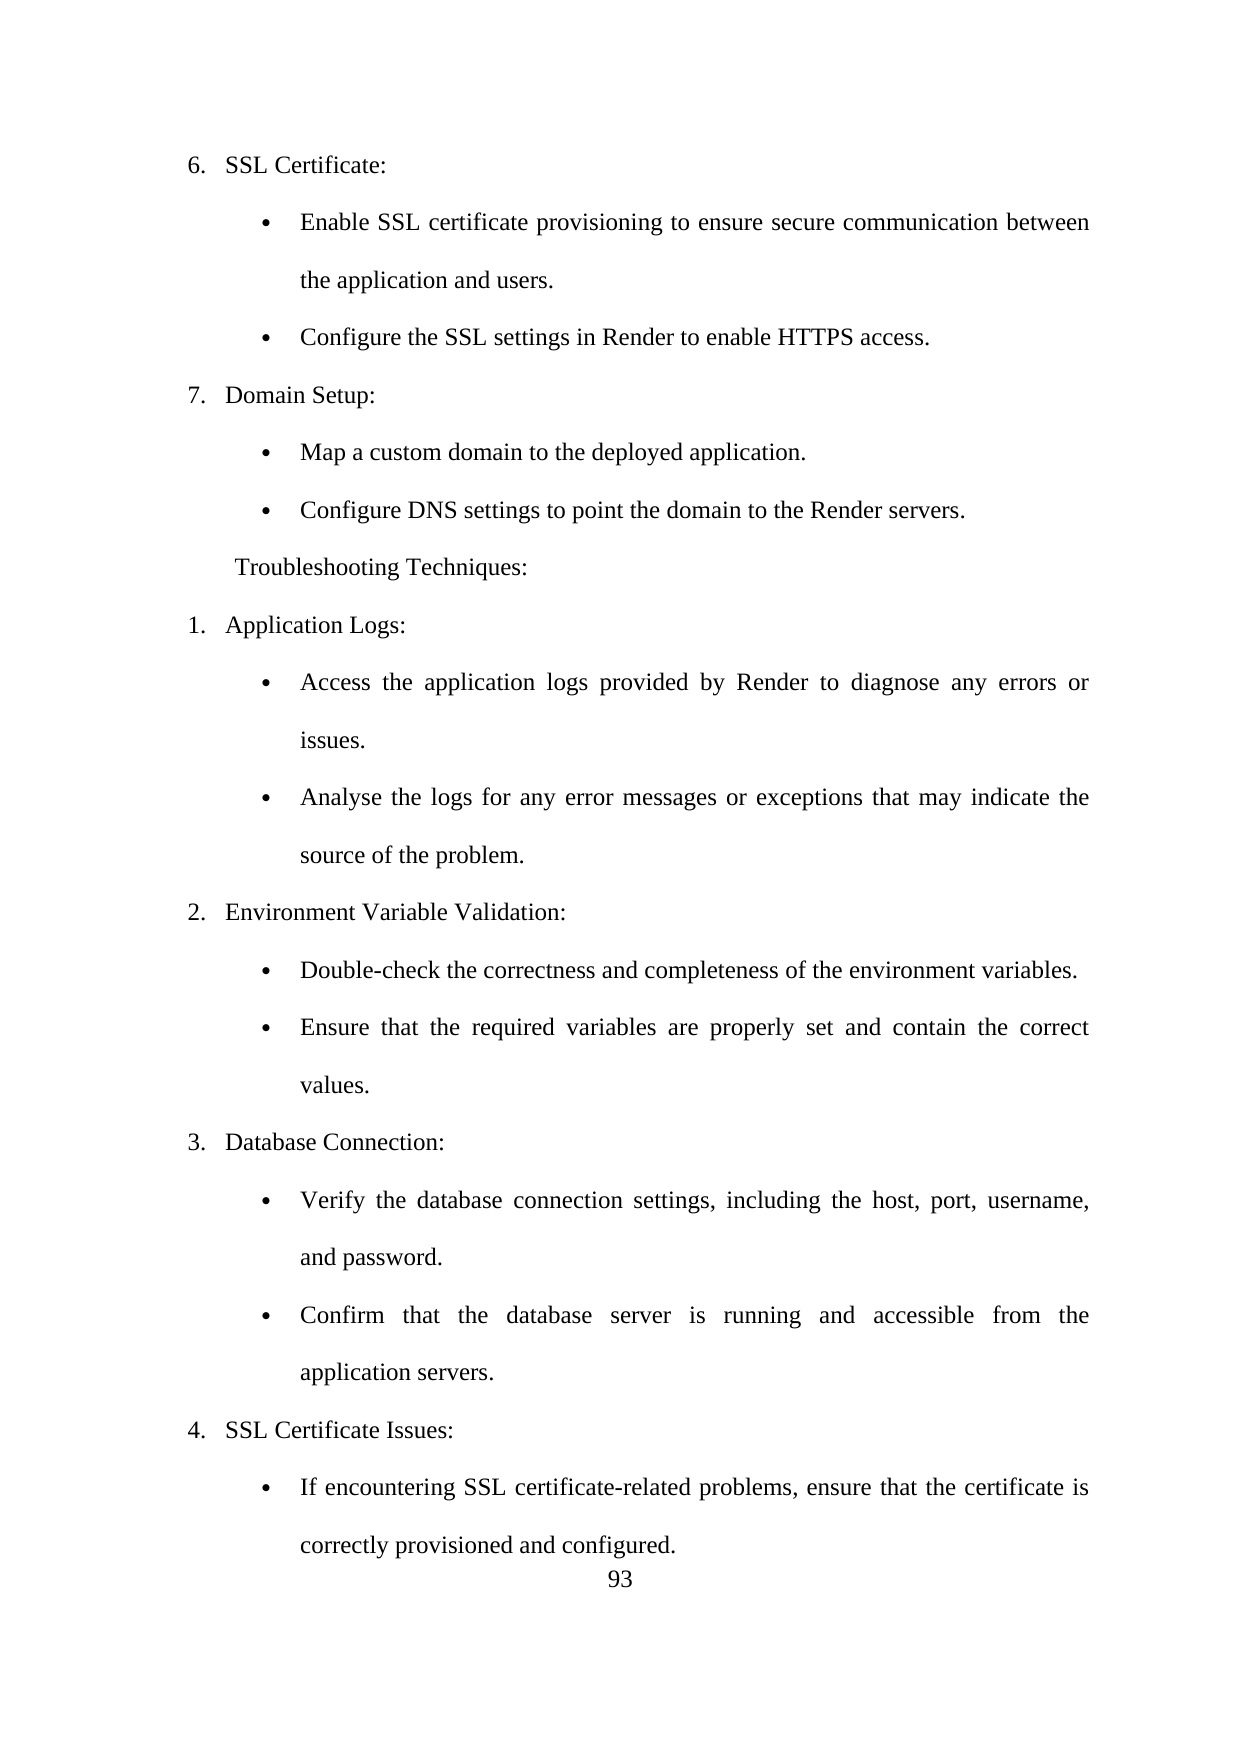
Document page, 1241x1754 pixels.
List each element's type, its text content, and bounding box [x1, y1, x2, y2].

list Environment Variable Validation: [187, 897, 1090, 926]
list Map a custom domain to the deployed application. [262, 437, 1090, 466]
list Configure DNS settings to point the domain to the Render servers. [262, 495, 1090, 524]
list Double-check the correctness and completeness of the environment variables. [262, 955, 1090, 984]
list Configure the SSL settings in Render to enable HTTPS access. [262, 322, 1090, 351]
list Domain Setup: [187, 380, 1090, 409]
list Database Connection: [187, 1127, 1090, 1156]
list If encountering SSL certificate-related problems, ensure that the certificate is correctly provisioned and configured. [262, 1472, 1090, 1559]
list SSL Certificate: [187, 150, 1090, 179]
list Application Logs: [187, 610, 1090, 639]
list Analyse the logs for any error messages or exceptions that may indicate the source of the problem. [262, 782, 1090, 869]
list Access the application logs provided by Render to diagnose any errors or issues. [262, 667, 1090, 754]
list Ensure that the required variables are properly set and contain the correct values. [262, 1012, 1090, 1099]
list Enable SSL certificate provisioning to ensure secure communication between the application and users. [262, 207, 1090, 294]
list Verify the database connection settings, including the host, port, username, and password. [262, 1185, 1090, 1271]
list Confirm that the database server is running and accessible from the application servers. [262, 1300, 1090, 1386]
text Troubleshooting Techniques: [150, 552, 1090, 581]
list SSL Certificate Issues: [187, 1415, 1090, 1444]
